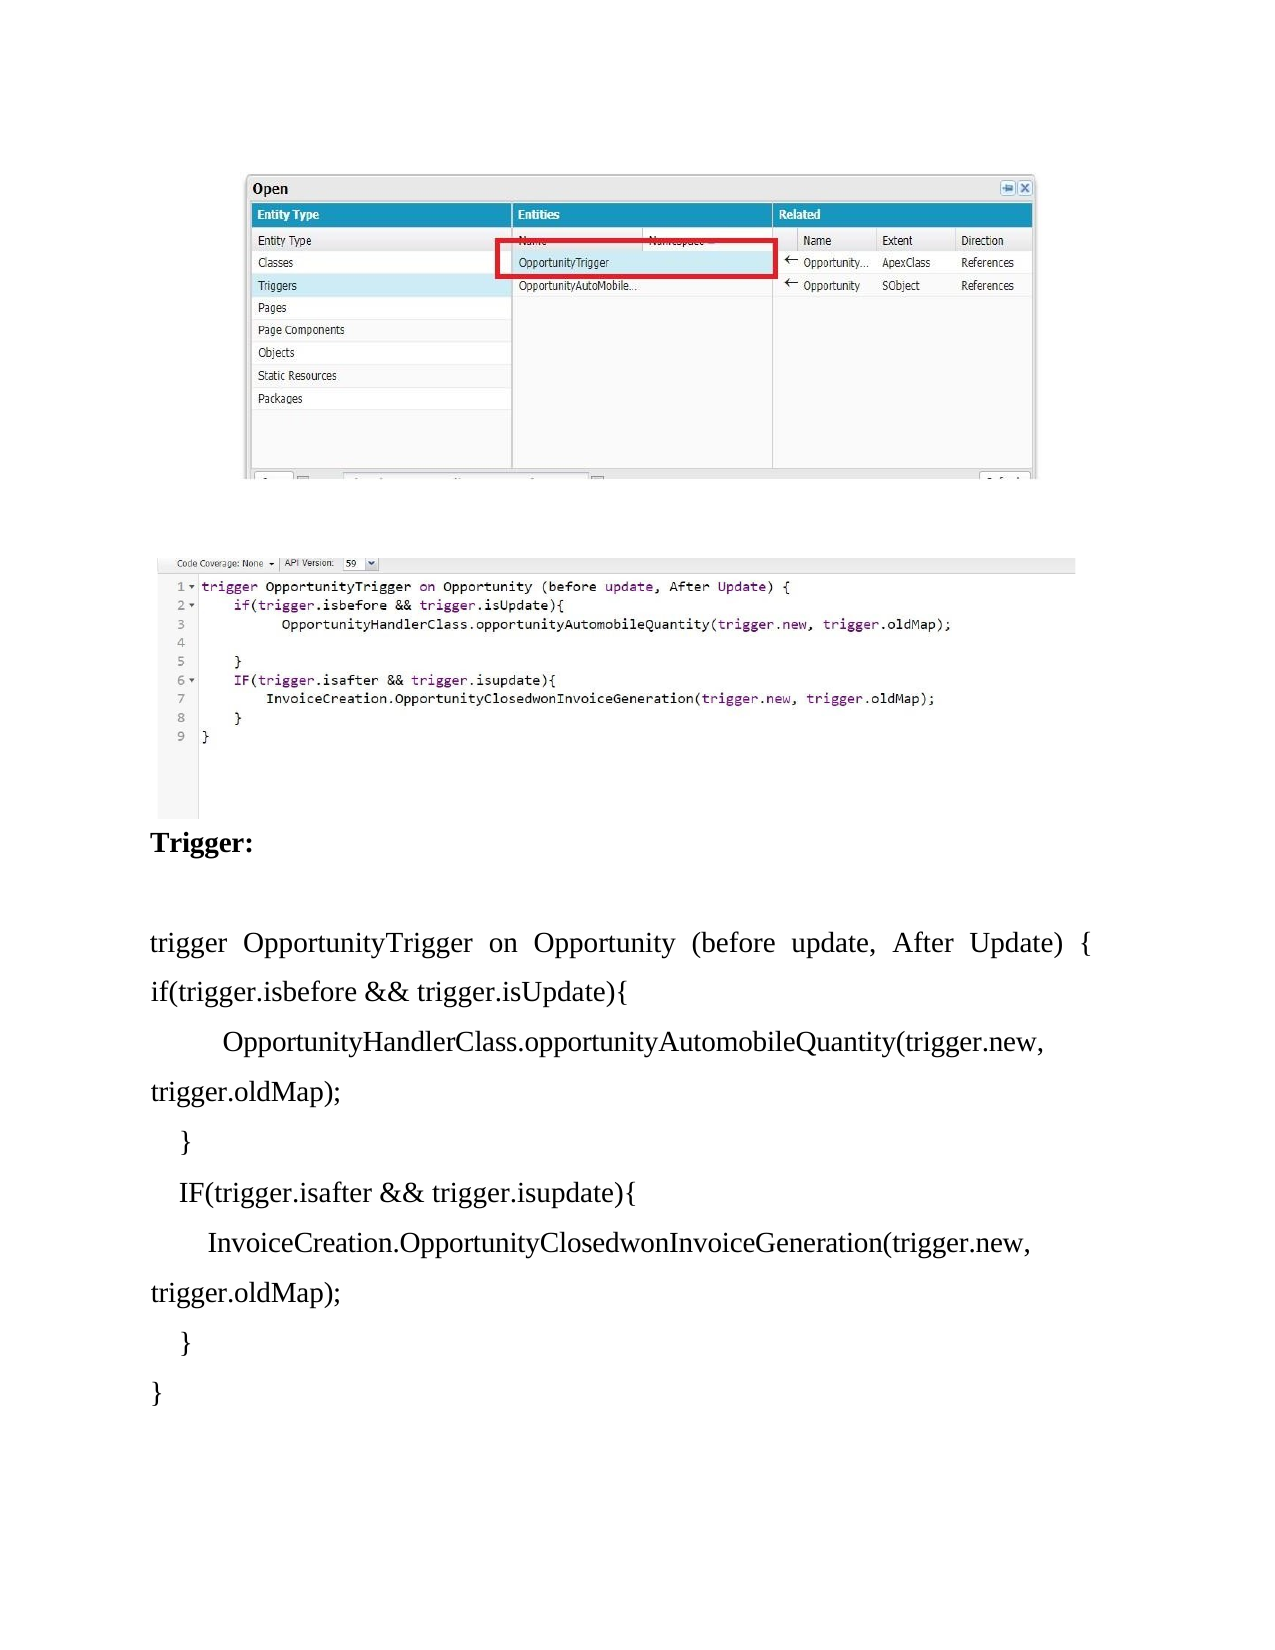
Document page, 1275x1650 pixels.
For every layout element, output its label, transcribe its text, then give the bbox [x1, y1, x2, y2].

text } [178, 1325, 1229, 1359]
text IF(trigger.isafter && trigger.isupdate){ InvoiceCreation.OpportunityClosedwonInvoiceGeneration(trigger.new, [178, 1175, 1229, 1258]
text } [149, 1375, 1229, 1409]
picture [239, 172, 1043, 481]
text trigger.oldMap); [151, 1275, 1229, 1309]
text OpportunityHandlerClass.opportunityAutomobileQuantity(trigger.new, trigger.oldMap); [151, 1024, 1229, 1108]
text } [178, 1124, 1229, 1158]
text trigger OpportunityTrigger on Opportunity (before update, After Update) { if(trigger.isbefore && trigger.isUpdate){ [149, 925, 1229, 1008]
picture [157, 558, 1076, 819]
